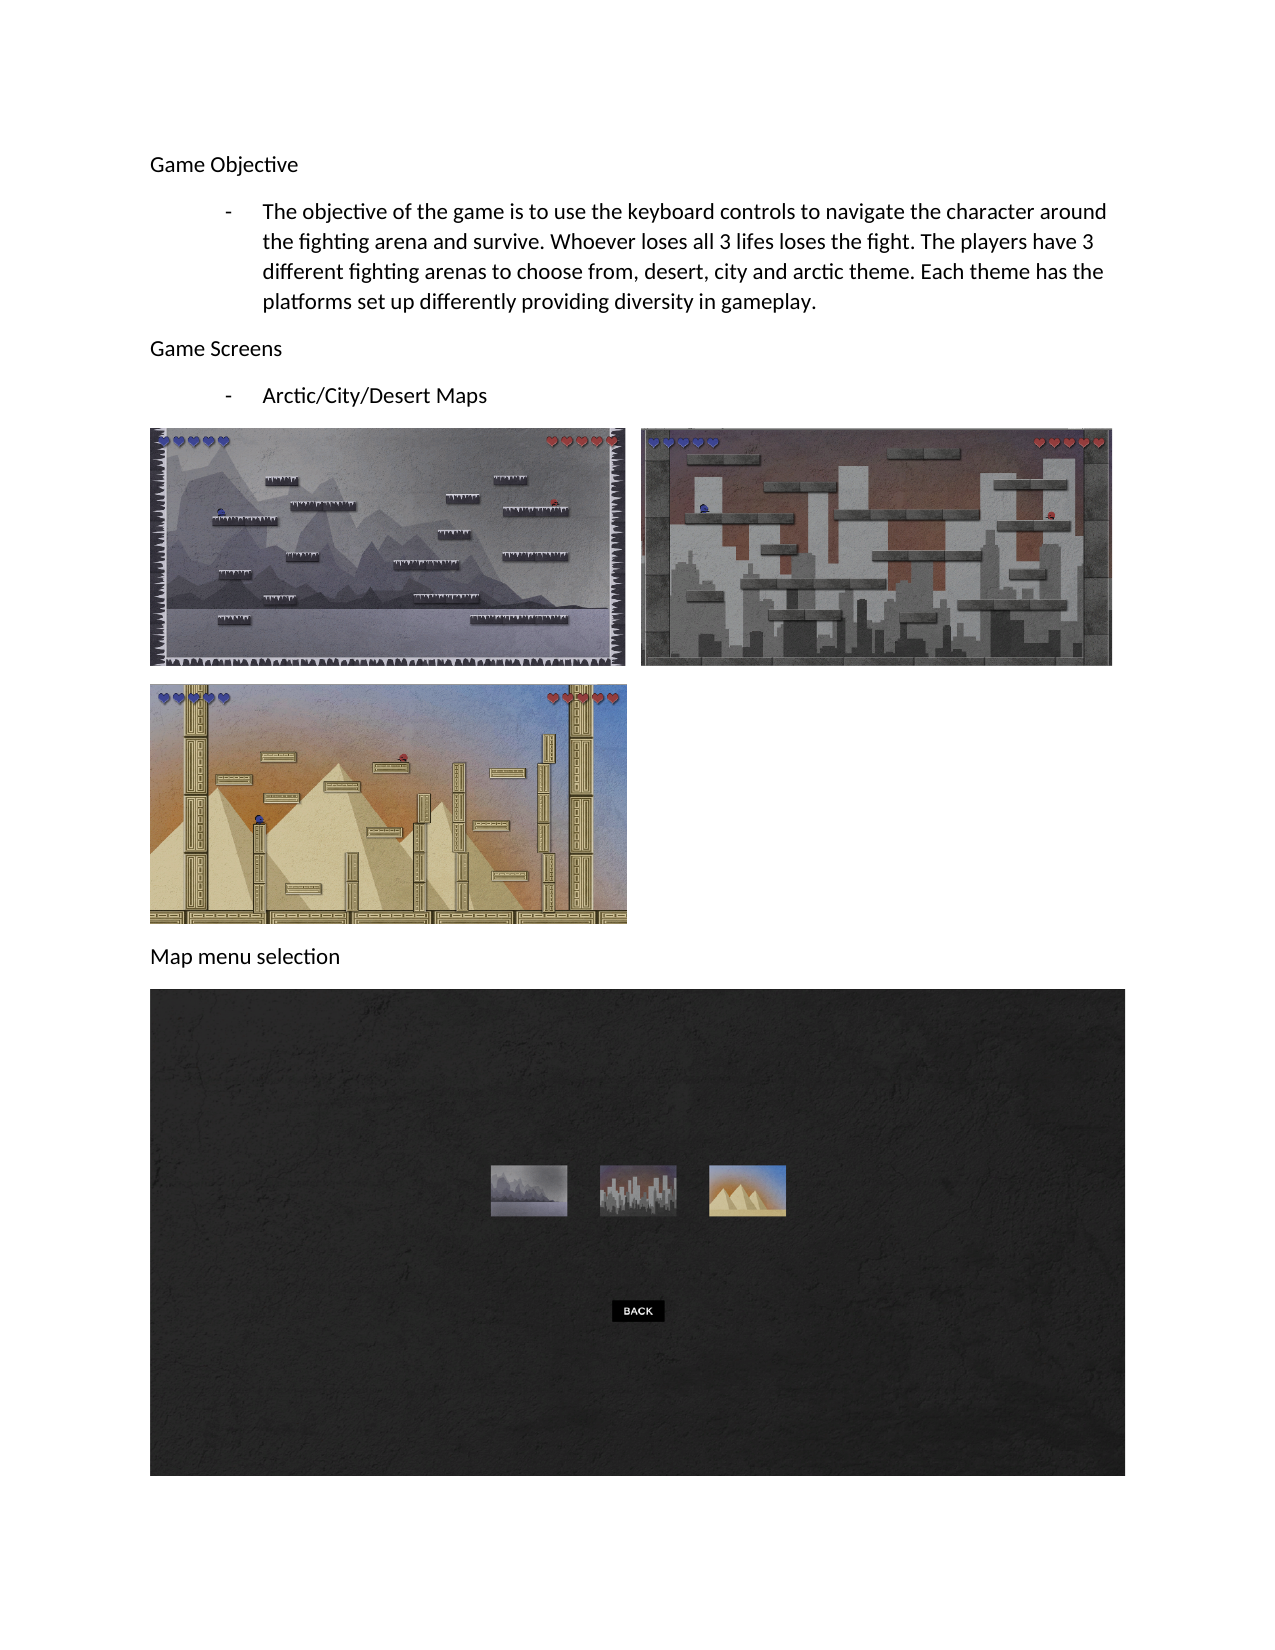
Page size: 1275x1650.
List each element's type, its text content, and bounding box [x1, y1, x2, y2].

picture [641, 428, 1113, 666]
picture [150, 428, 626, 666]
text Game Screens [150, 334, 1125, 362]
list The objective of the game is to use the keyboard controls to navigate the character around the fighting arena and survive. Whoever loses all 3 lifes loses the fight. The players have 3 different fighting arenas to choose from, desert, city and arctic theme. Each theme has the platforms set up differently providing diversity in gameplay. [225, 197, 1125, 316]
list Arctic/City/Desert Maps [225, 381, 1125, 409]
picture [150, 684, 627, 924]
text Game Objective [150, 150, 1125, 178]
picture [150, 989, 1125, 1476]
text Map menu selection [150, 942, 1125, 970]
